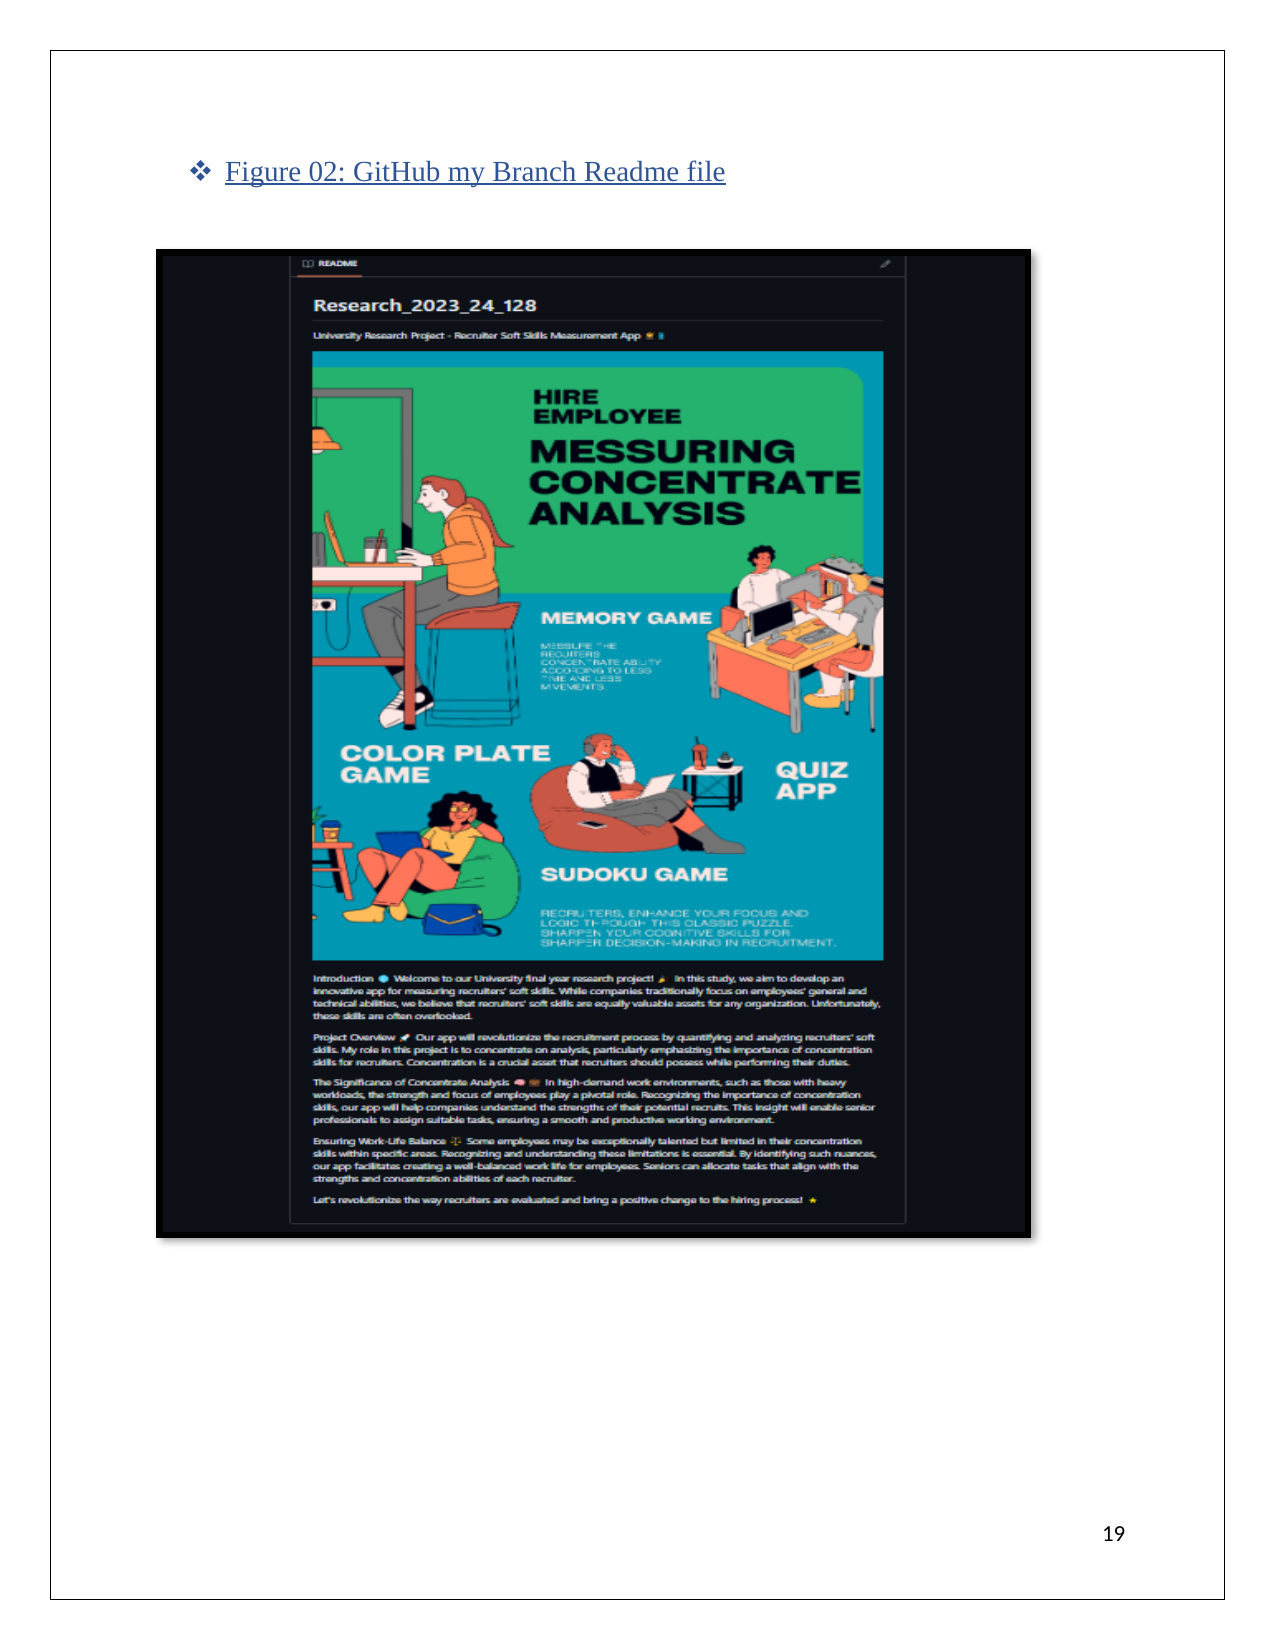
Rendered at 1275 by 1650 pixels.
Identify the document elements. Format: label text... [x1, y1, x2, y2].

picture [163, 256, 1025, 1232]
subtitle Figure 02: GitHub my Branch Readme file [187, 154, 1125, 188]
